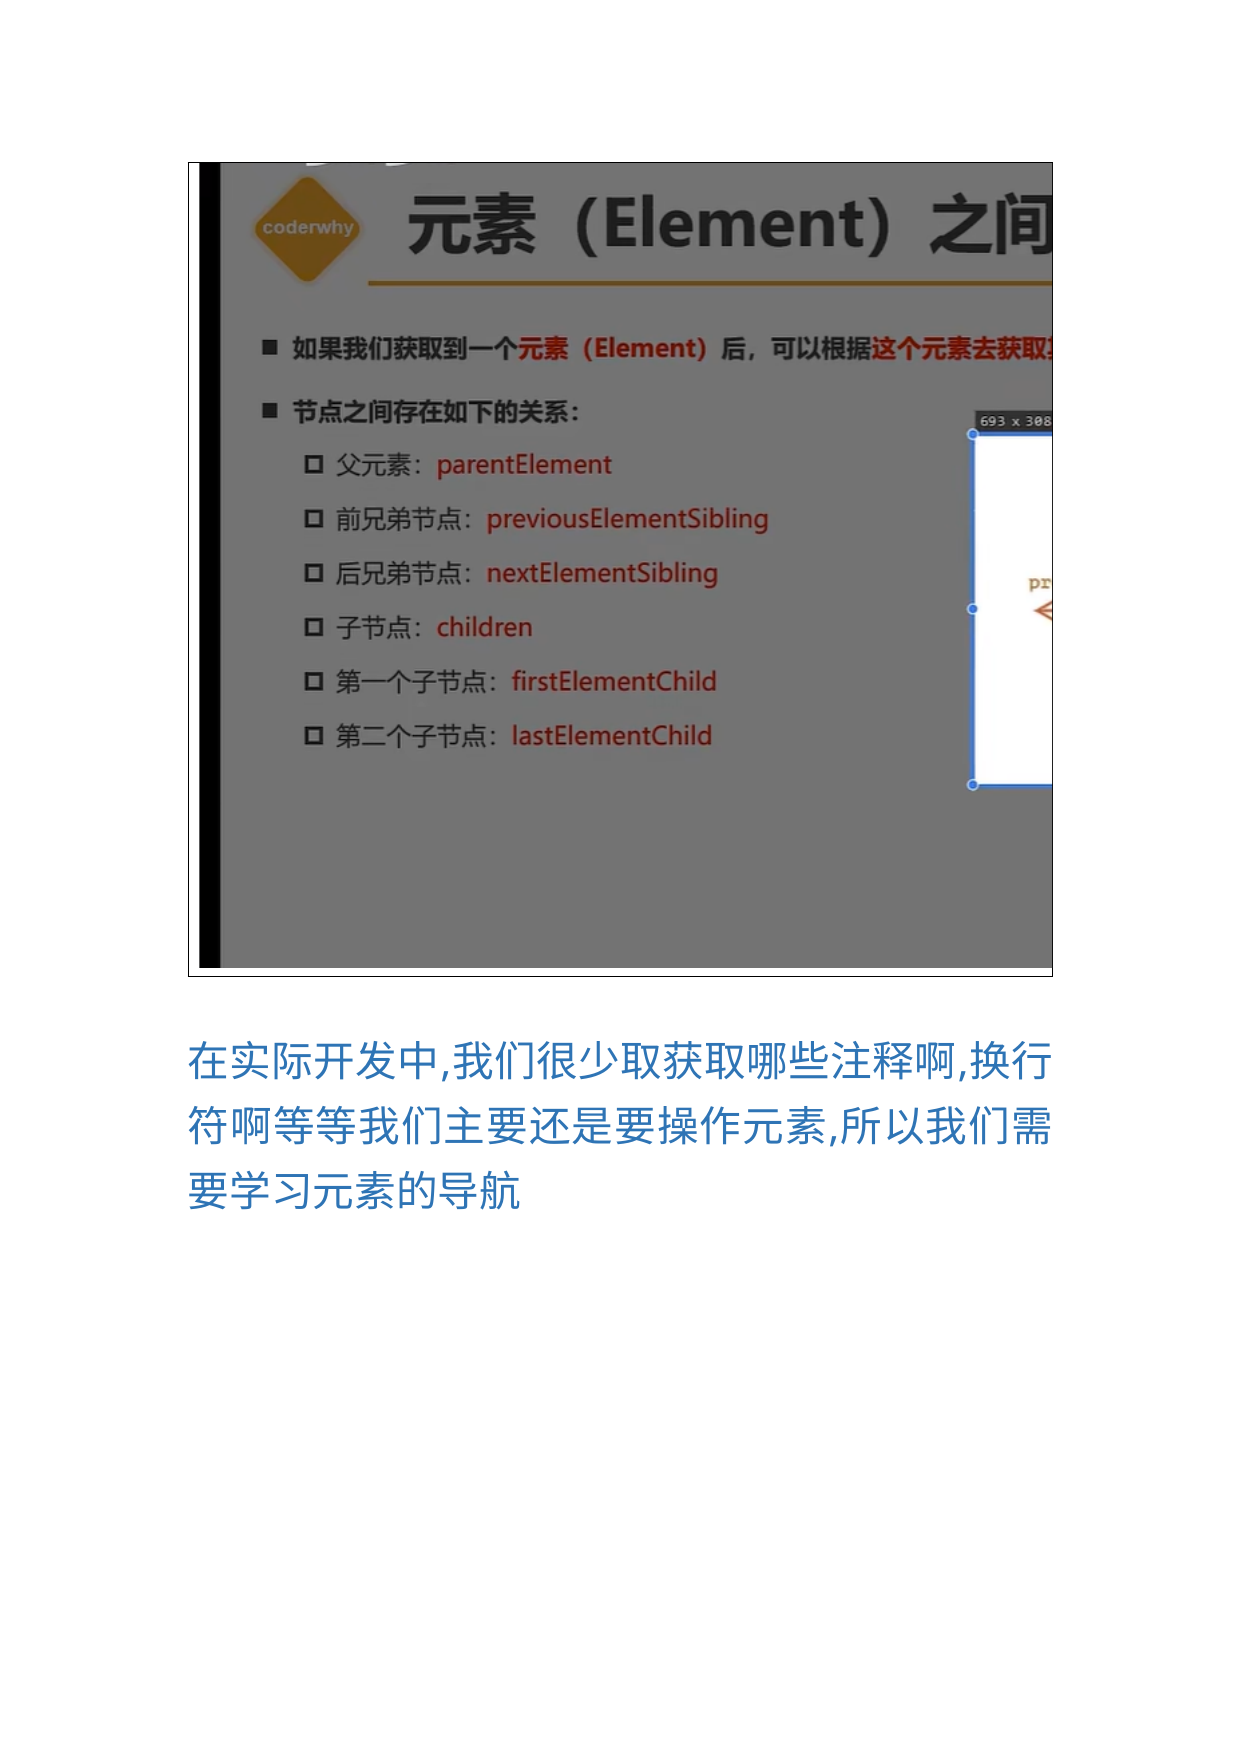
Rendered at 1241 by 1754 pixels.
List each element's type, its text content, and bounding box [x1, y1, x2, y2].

subtitle 在实际开发中,我们很少取获取哪些注释啊,换行符啊等等我们主要还是要操作元素,所以我们需要学习元素的导航 [187, 1026, 1053, 1221]
picture [199, 163, 1053, 968]
table_header [189, 163, 1052, 976]
